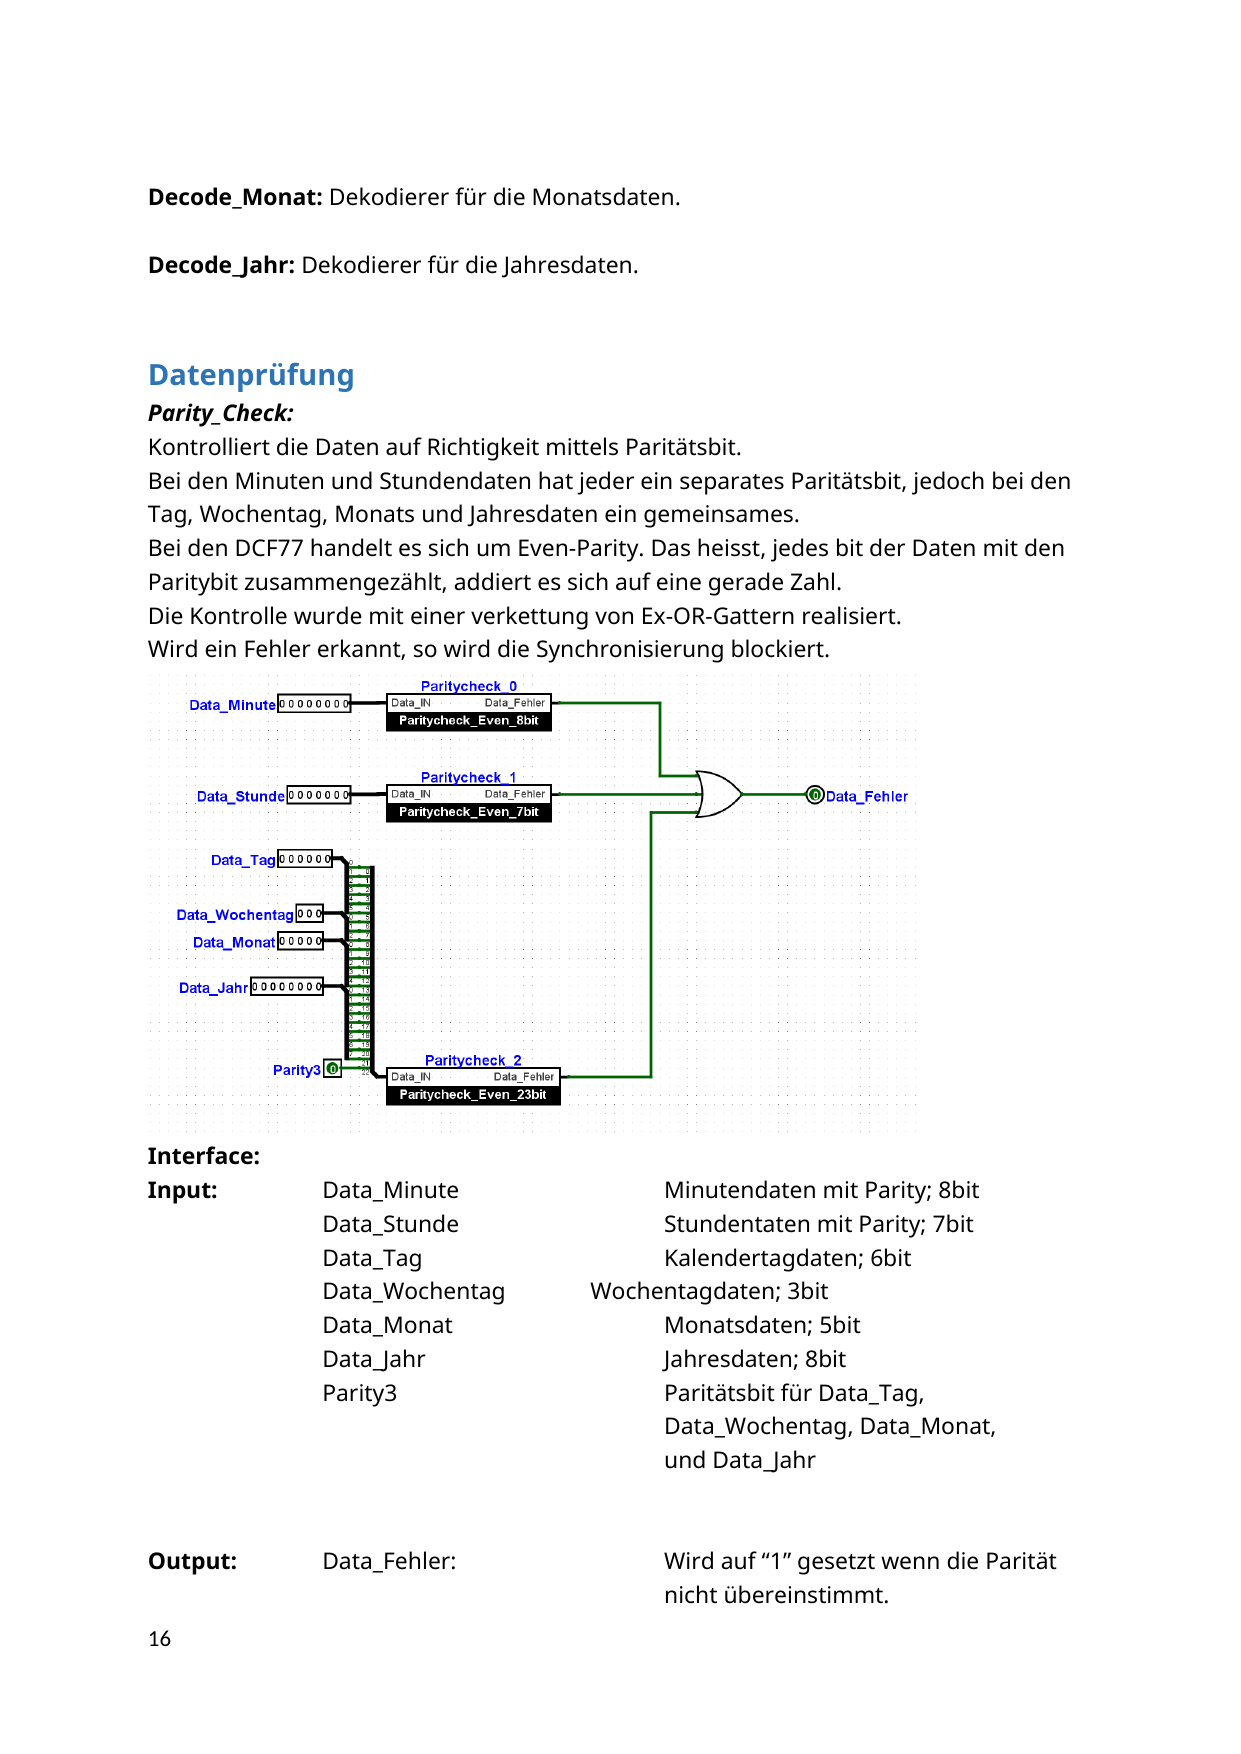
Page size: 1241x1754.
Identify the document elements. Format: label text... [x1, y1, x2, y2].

text Decode_Jahr: Dekodierer für die Jahresdaten. [148, 249, 1093, 280]
text Data_Wochentag, Data_Monat, [148, 1410, 1093, 1441]
text Parity3 Paritätsbit für Data_Tag, [148, 1376, 1093, 1408]
picture [147, 667, 923, 1138]
text Bei den DCF77 handelt es sich um Even-Parity. Das heisst, jedes bit der Daten mit den Paritybit zusammengezählt, addiert es sich auf eine gerade Zahl. [148, 532, 1093, 597]
text und Data_Jahr [148, 1444, 1093, 1475]
text Interface: [148, 1140, 1093, 1171]
text Decode_Monat: Dekodierer für die Monatsdaten. [148, 181, 1093, 213]
text Data_Monat Monatsdaten; 5bit [148, 1309, 1093, 1340]
text Kontrolliert die Daten auf Richtigkeit mittels Paritätsbit. [148, 431, 1093, 462]
text nicht übereinstimmt. [148, 1579, 1093, 1610]
text Bei den Minuten und Stundendaten hat jeder ein separates Paritätsbit, jedoch bei den Tag, Wochentag, Monats und Jahresdaten ein gemeinsames. [148, 464, 1093, 529]
subtitle Datenprüfung [148, 354, 1093, 394]
text Data_Tag Kalendertagdaten; 6bit [148, 1241, 1093, 1273]
text Output: Data_Fehler: Wird auf “1” gesetzt wenn die Parität [148, 1545, 1093, 1576]
text Input: Data_Minute Minutendaten mit Parity; 8bit [148, 1174, 1093, 1205]
text Parity_Check: [148, 397, 1093, 428]
text Data_Stunde Stundentaten mit Parity; 7bit [148, 1208, 1093, 1239]
text Data_Jahr Jahresdaten; 8bit [148, 1343, 1093, 1374]
text Wird ein Fehler erkannt, so wird die Synchronisierung blockiert. [148, 633, 1093, 664]
text Data_Wochentag Wochentagdaten; 3bit [148, 1275, 1093, 1306]
text Die Kontrolle wurde mit einer verkettung von Ex-OR-Gattern realisiert. [148, 599, 1093, 631]
